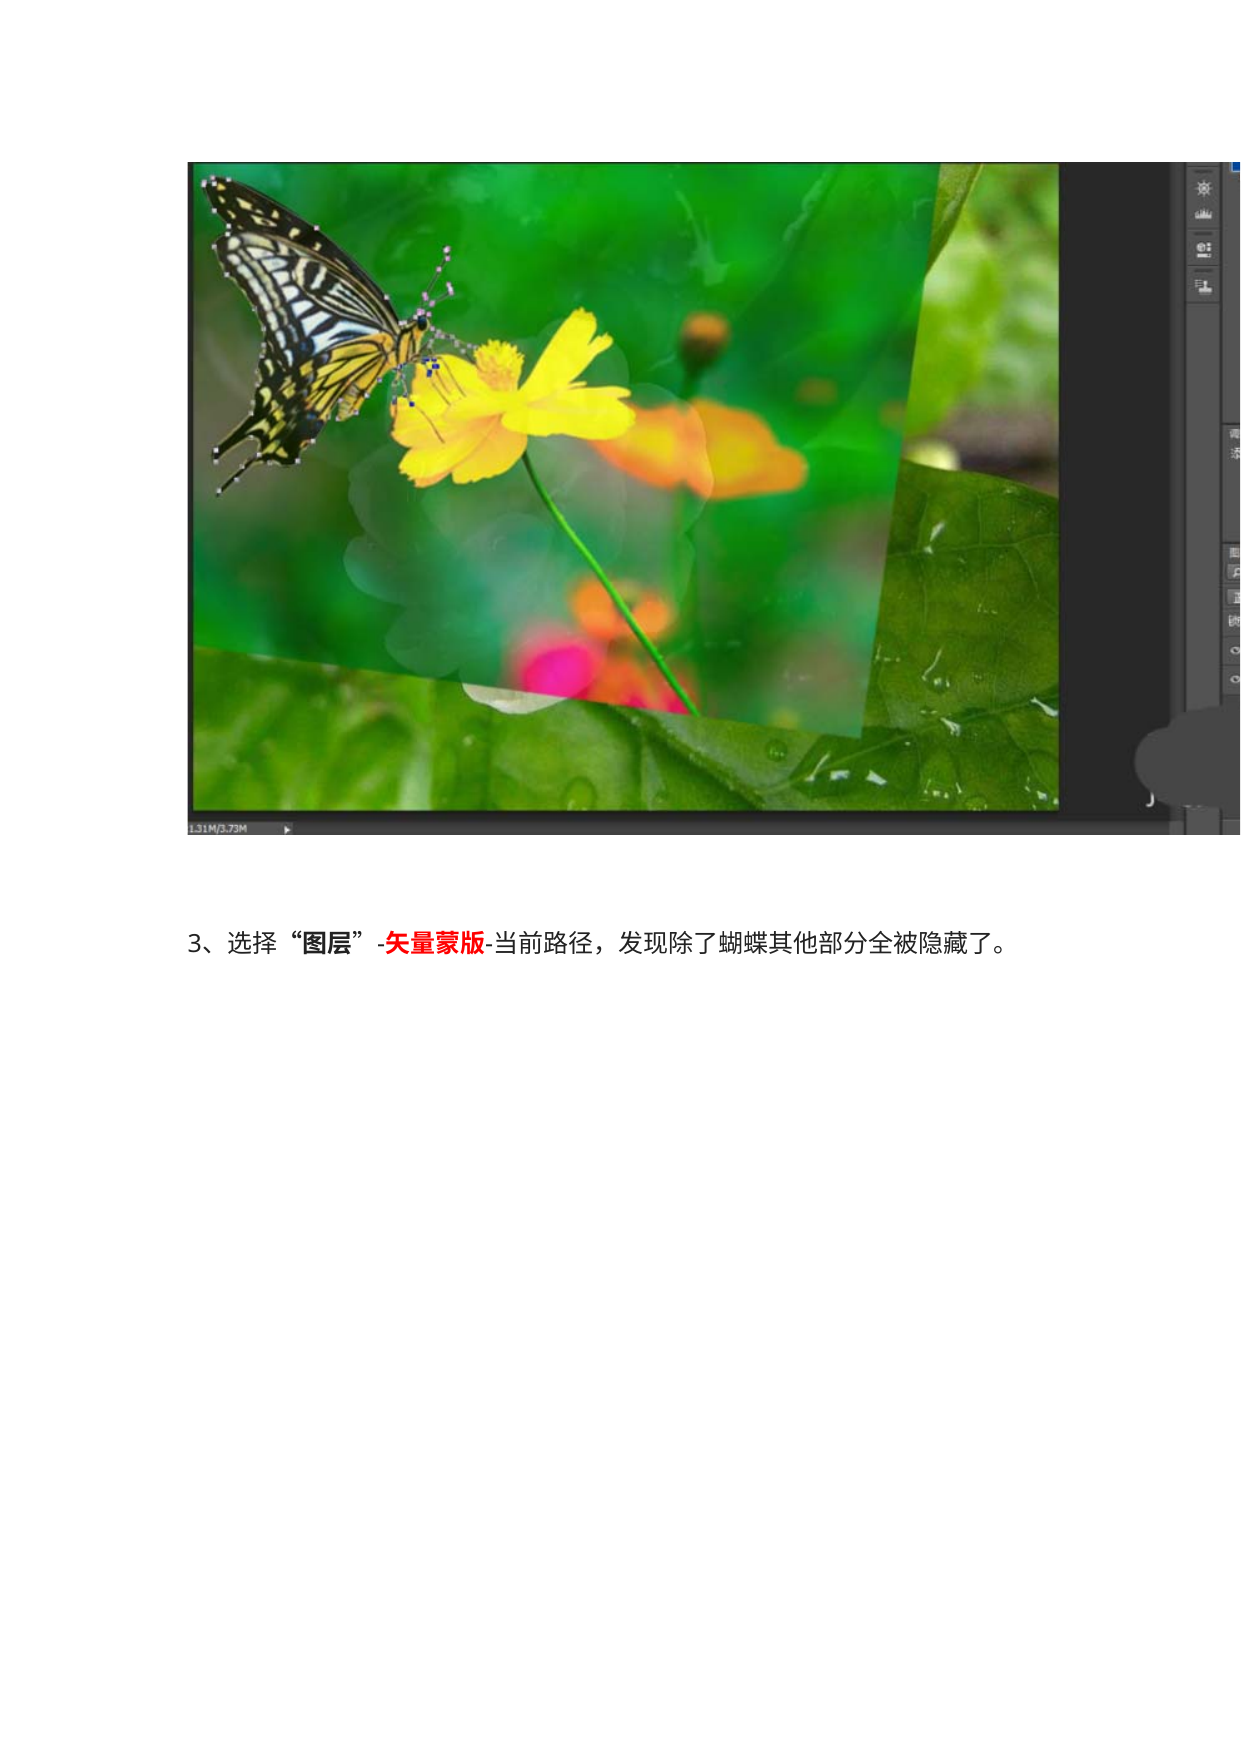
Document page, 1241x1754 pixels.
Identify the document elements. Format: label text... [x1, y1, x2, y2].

text 3、选择“图层”-矢量蒙版-当前路径，发现除了蝴蝶其他部分全被隐藏了。 [187, 909, 1053, 974]
picture [187, 162, 1241, 835]
